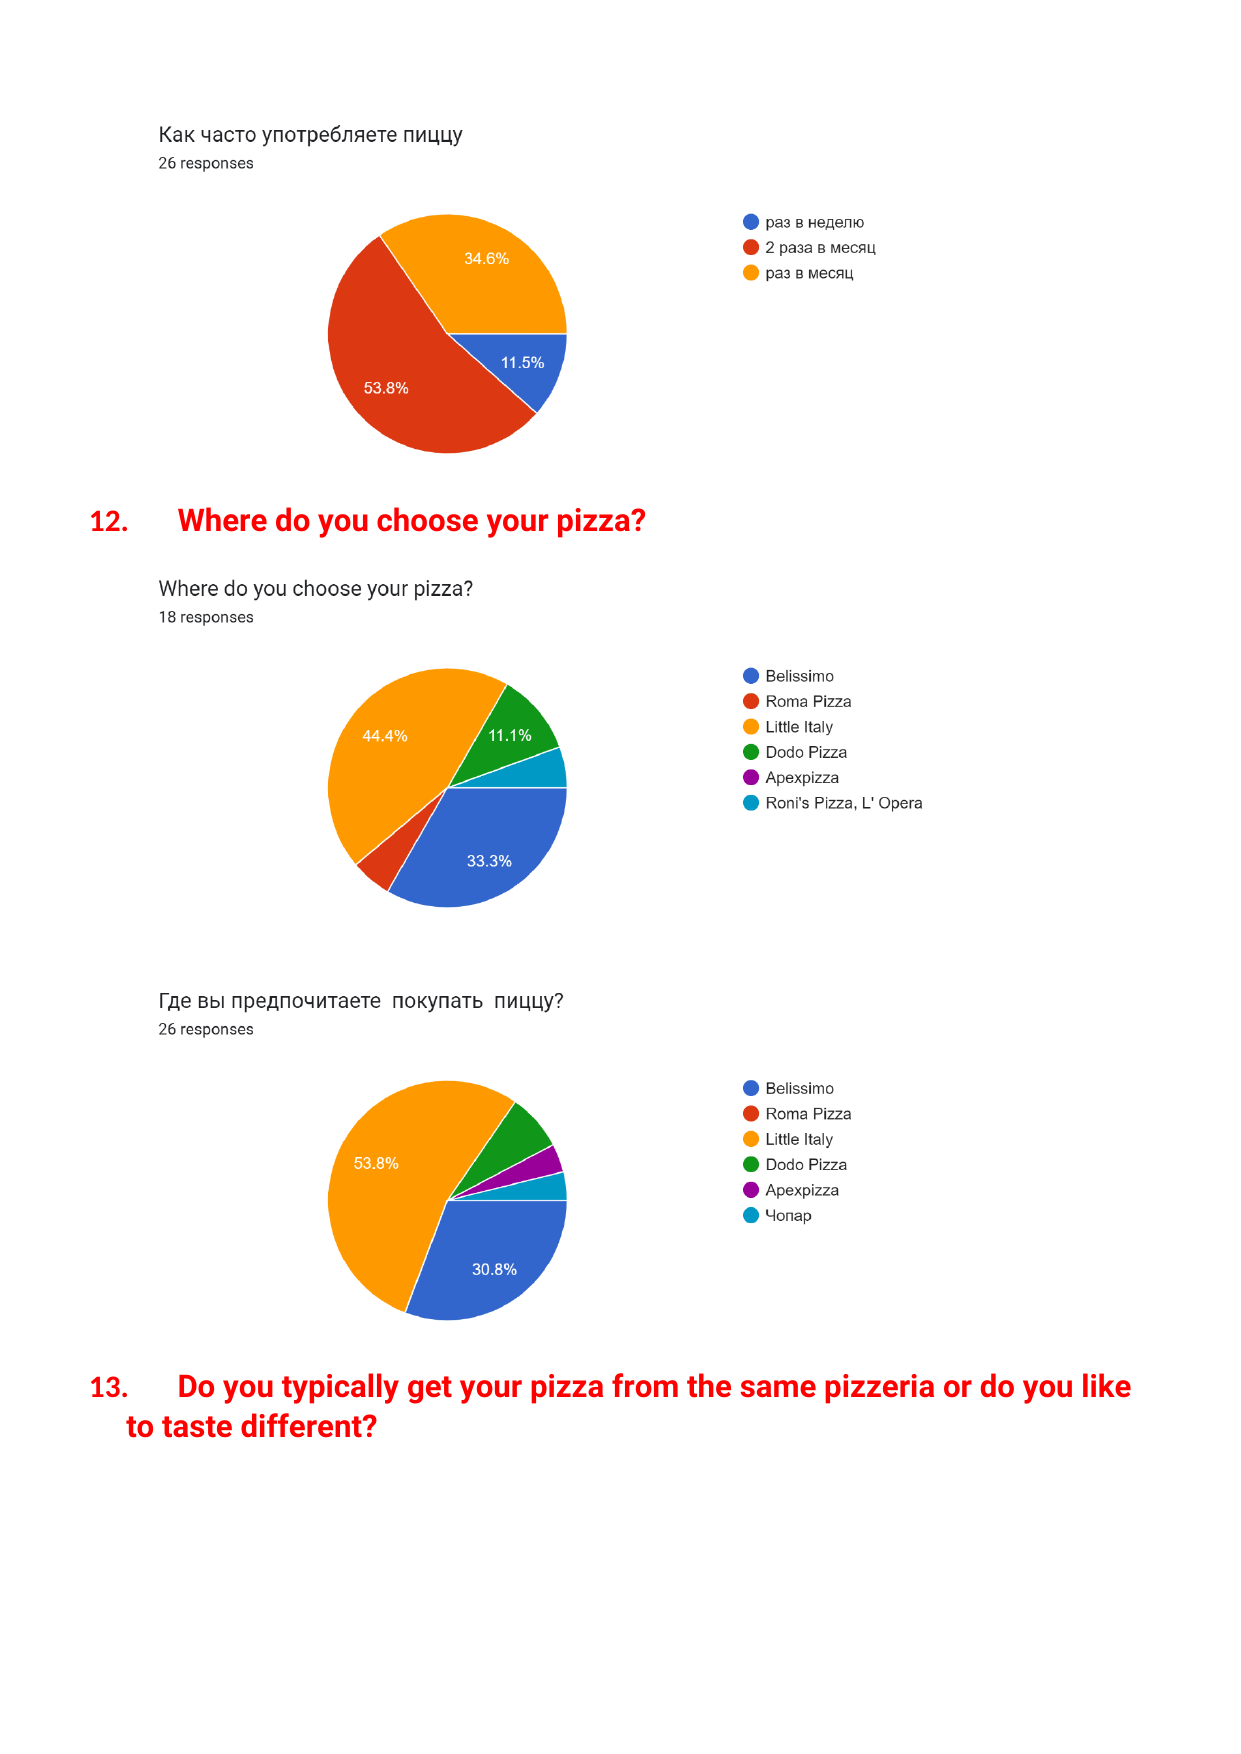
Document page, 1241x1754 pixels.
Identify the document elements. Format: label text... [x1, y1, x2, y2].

picture [126, 542, 1101, 953]
picture [126, 955, 1101, 1366]
list Do you typically get your pizza from the same pizzeria or do you like to taste different? [89, 1368, 1152, 1445]
list Where do you choose your pizza? [89, 501, 1152, 539]
picture [126, 88, 1101, 499]
